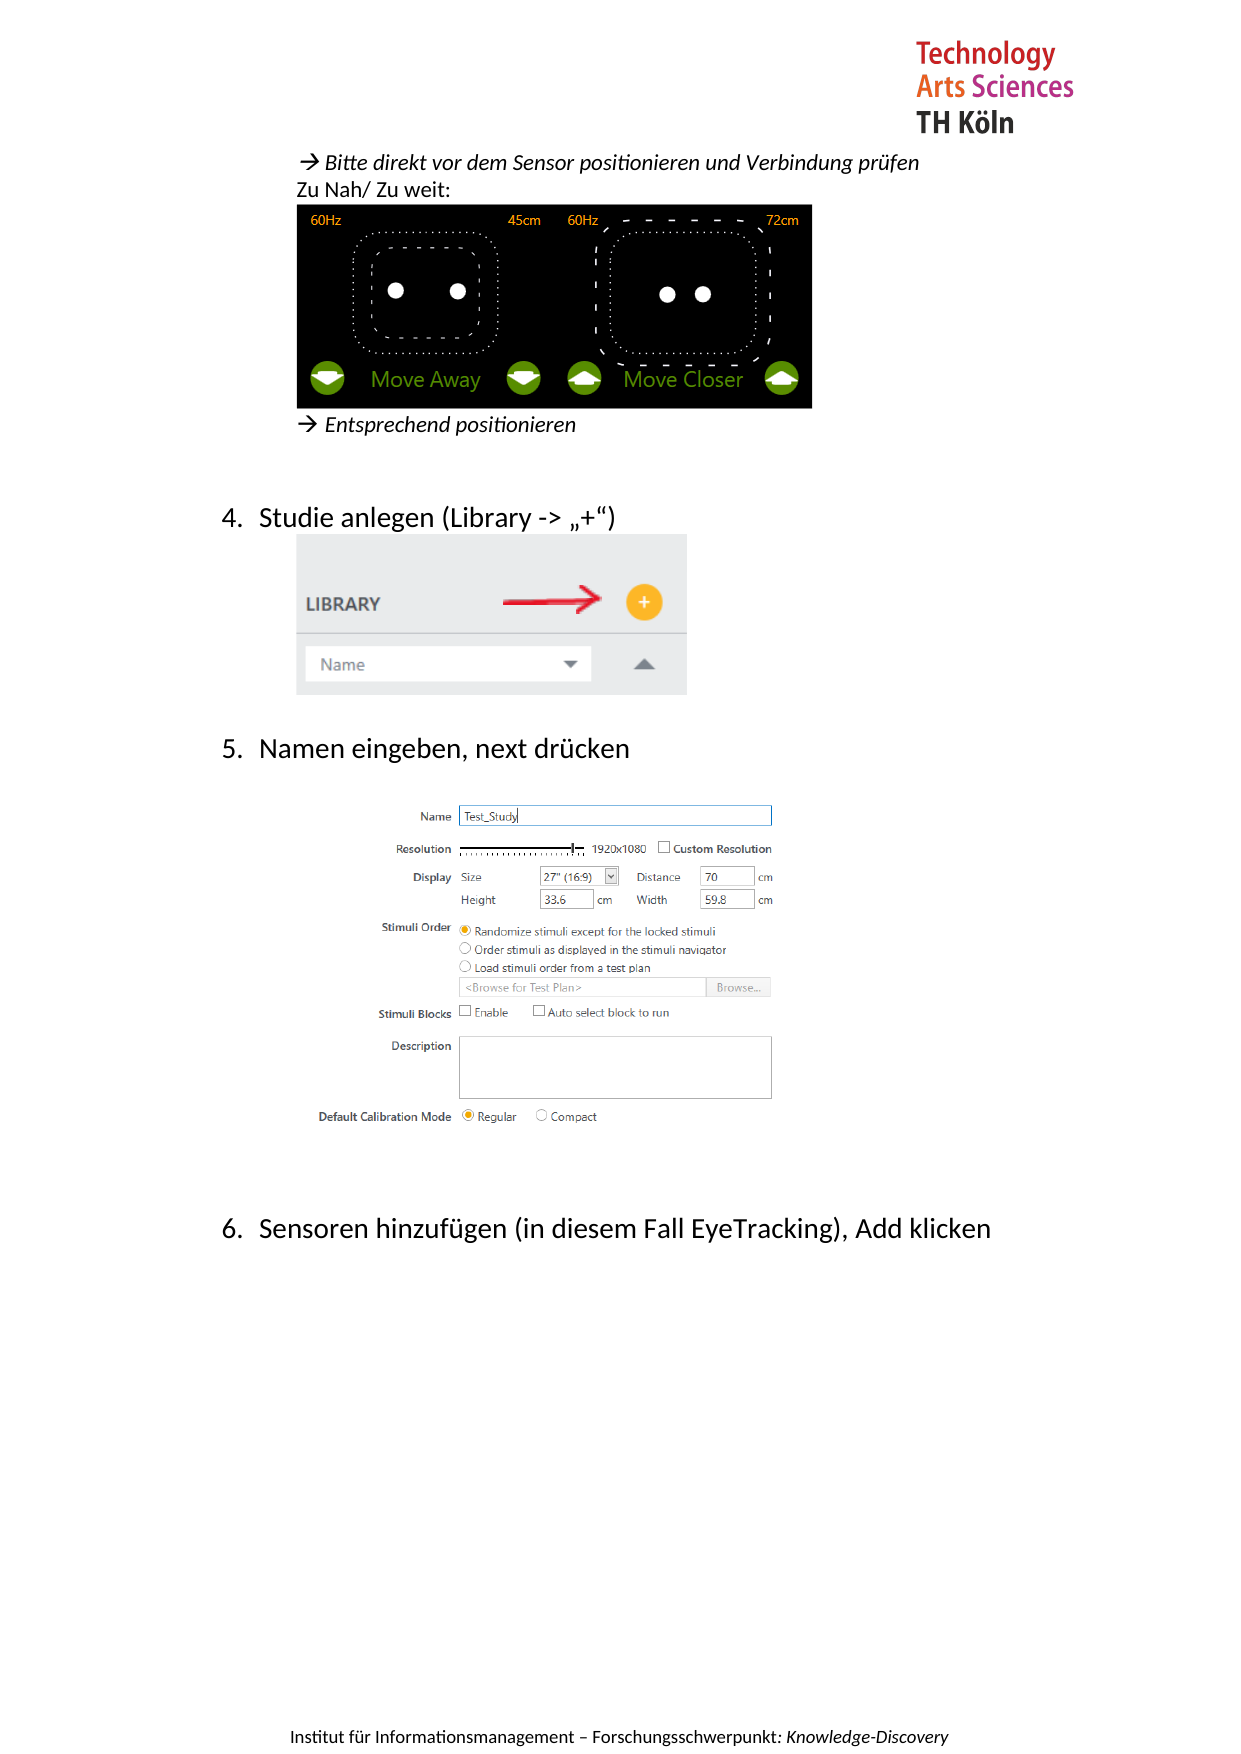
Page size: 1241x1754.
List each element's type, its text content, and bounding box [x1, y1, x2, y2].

list Bitte direkt vor dem Sensor positionieren und Verbindung prüfen [296, 148, 1093, 176]
list Entsprechend positionieren [296, 410, 1093, 438]
list Sensoren hinzufügen (in diesem Fall EyeTracking), Add klicken [221, 1210, 1093, 1246]
list Studie anlegen (Library -> „+“) [221, 499, 1093, 534]
picture [916, 35, 1087, 144]
picture [296, 203, 813, 410]
list Zu Nah/ Zu weit: [296, 176, 1093, 204]
picture [296, 534, 687, 695]
picture [296, 765, 832, 1211]
list Namen eingeben, next drücken [221, 730, 1093, 766]
